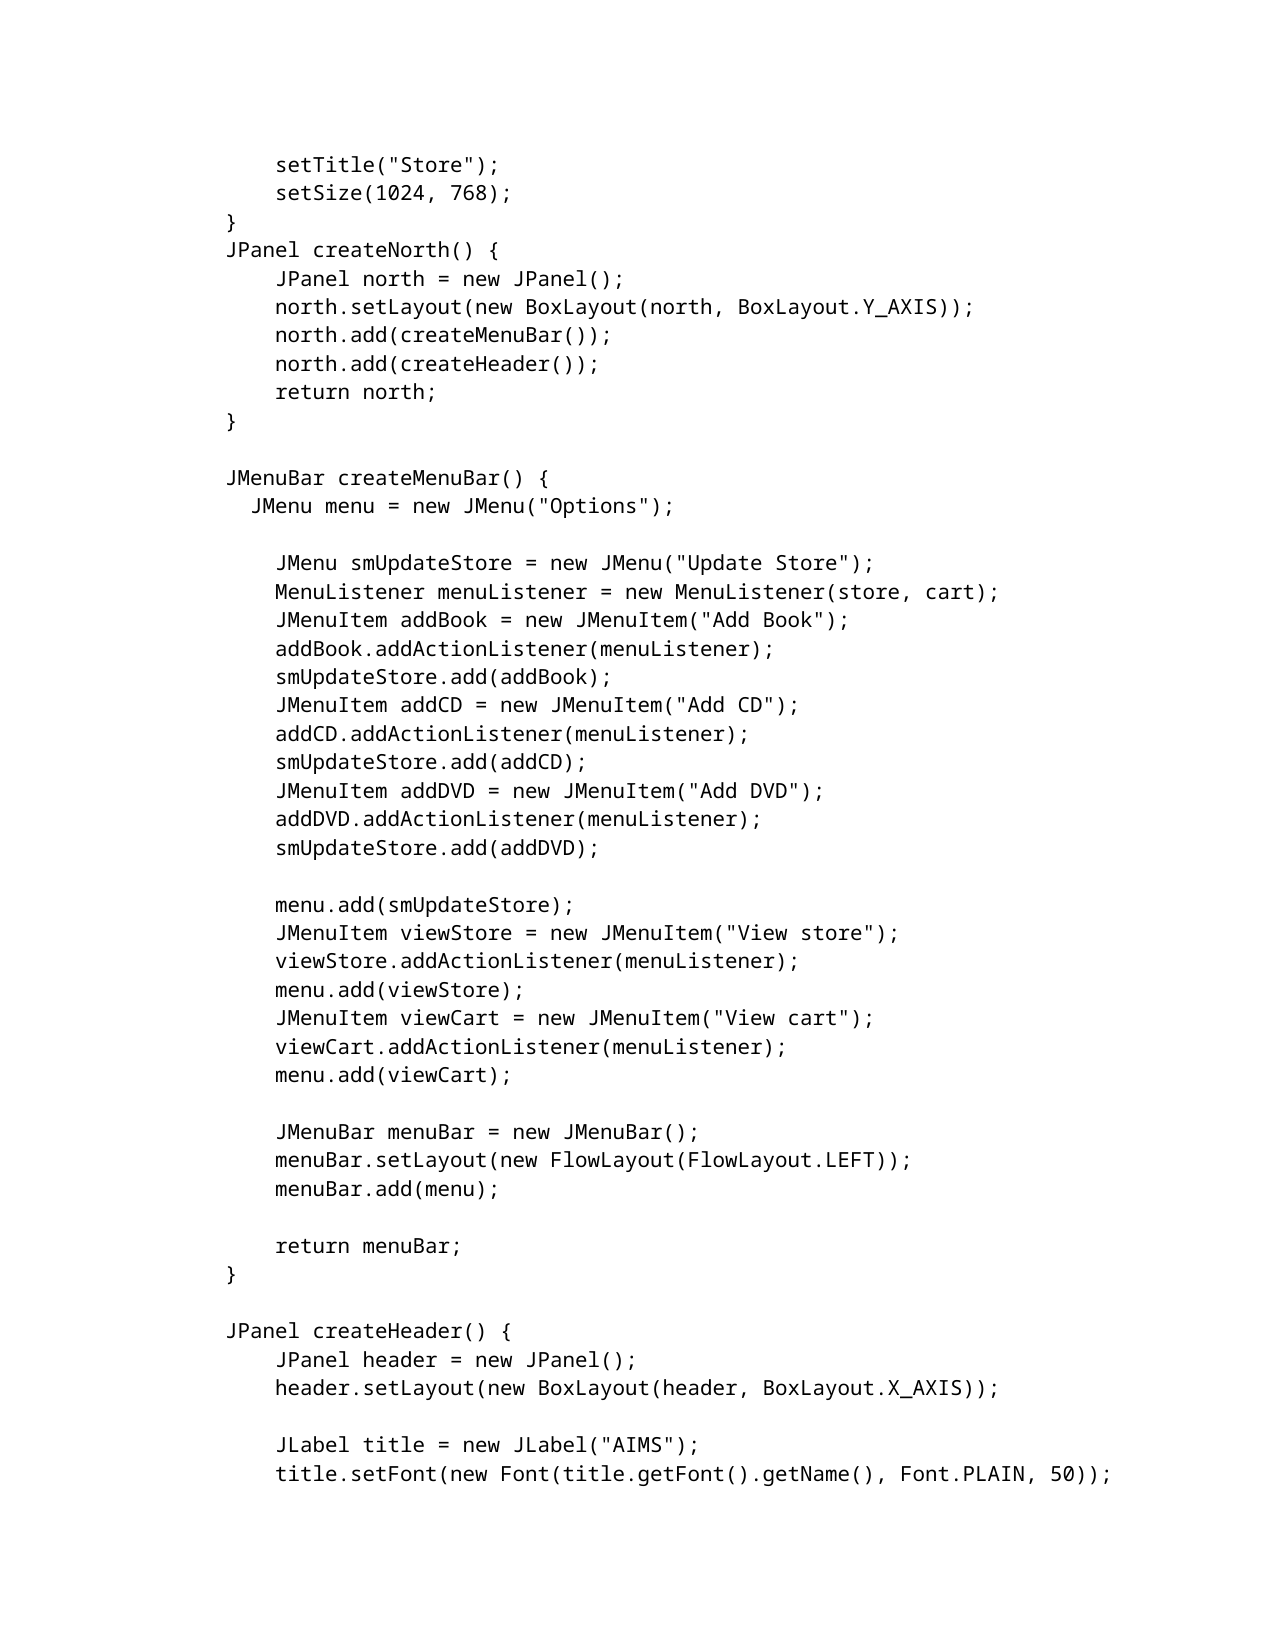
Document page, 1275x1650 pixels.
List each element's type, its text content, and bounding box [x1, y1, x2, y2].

text return north; [150, 377, 1125, 406]
text header.setLayout(new BoxLayout(header, BoxLayout.X_AXIS)); [150, 1373, 1125, 1402]
text JPanel createHeader() { [150, 1317, 1125, 1345]
text JPanel north = new JPanel(); [150, 264, 1125, 292]
text JMenuBar createMenuBar() { [150, 463, 1125, 492]
text menu.add(smUpdateStore); [150, 890, 1125, 918]
text viewCart.addActionListener(menuListener); [150, 1032, 1125, 1060]
text smUpdateStore.add(addBook); [150, 662, 1125, 691]
text setSize(1024, 768); [150, 178, 1125, 207]
text JPanel createNorth() { [150, 235, 1125, 264]
text JMenuItem viewStore = new JMenuItem("View store"); [150, 918, 1125, 947]
text menuBar.setLayout(new FlowLayout(FlowLayout.LEFT)); [150, 1146, 1125, 1174]
text title.setFont(new Font(title.getFont().getName(), Font.PLAIN, 50)); [150, 1459, 1125, 1487]
text addCD.addActionListener(menuListener); [150, 719, 1125, 747]
text } [150, 207, 1125, 235]
text menuBar.add(menu); [150, 1174, 1125, 1202]
text addBook.addActionListener(menuListener); [150, 634, 1125, 662]
text JMenuBar menuBar = new JMenuBar(); [150, 1117, 1125, 1146]
text north.add(createMenuBar()); [150, 321, 1125, 349]
text JMenu menu = new JMenu("Options"); [150, 492, 1125, 520]
text menu.add(viewStore); [150, 975, 1125, 1003]
text addDVD.addActionListener(menuListener); [150, 804, 1125, 833]
text north.add(createHeader()); [150, 349, 1125, 377]
text smUpdateStore.add(addCD); [150, 747, 1125, 776]
text JMenuItem addDVD = new JMenuItem("Add DVD"); [150, 776, 1125, 804]
text menu.add(viewCart); [150, 1060, 1125, 1089]
text JMenuItem addBook = new JMenuItem("Add Book"); [150, 605, 1125, 634]
text north.setLayout(new BoxLayout(north, BoxLayout.Y_AXIS)); [150, 292, 1125, 321]
text } [150, 1259, 1125, 1288]
text JLabel title = new JLabel("AIMS"); [150, 1430, 1125, 1459]
text JMenu smUpdateStore = new JMenu("Update Store"); [150, 548, 1125, 577]
text return menuBar; [150, 1231, 1125, 1259]
text JMenuItem viewCart = new JMenuItem("View cart"); [150, 1003, 1125, 1032]
text setTitle("Store"); [150, 150, 1125, 178]
text JMenuItem addCD = new JMenuItem("Add CD"); [150, 691, 1125, 719]
text MenuListener menuListener = new MenuListener(store, cart); [150, 577, 1125, 605]
text smUpdateStore.add(addDVD); [150, 833, 1125, 861]
text } [150, 406, 1125, 434]
text viewStore.addActionListener(menuListener); [150, 947, 1125, 975]
text JPanel header = new JPanel(); [150, 1345, 1125, 1373]
